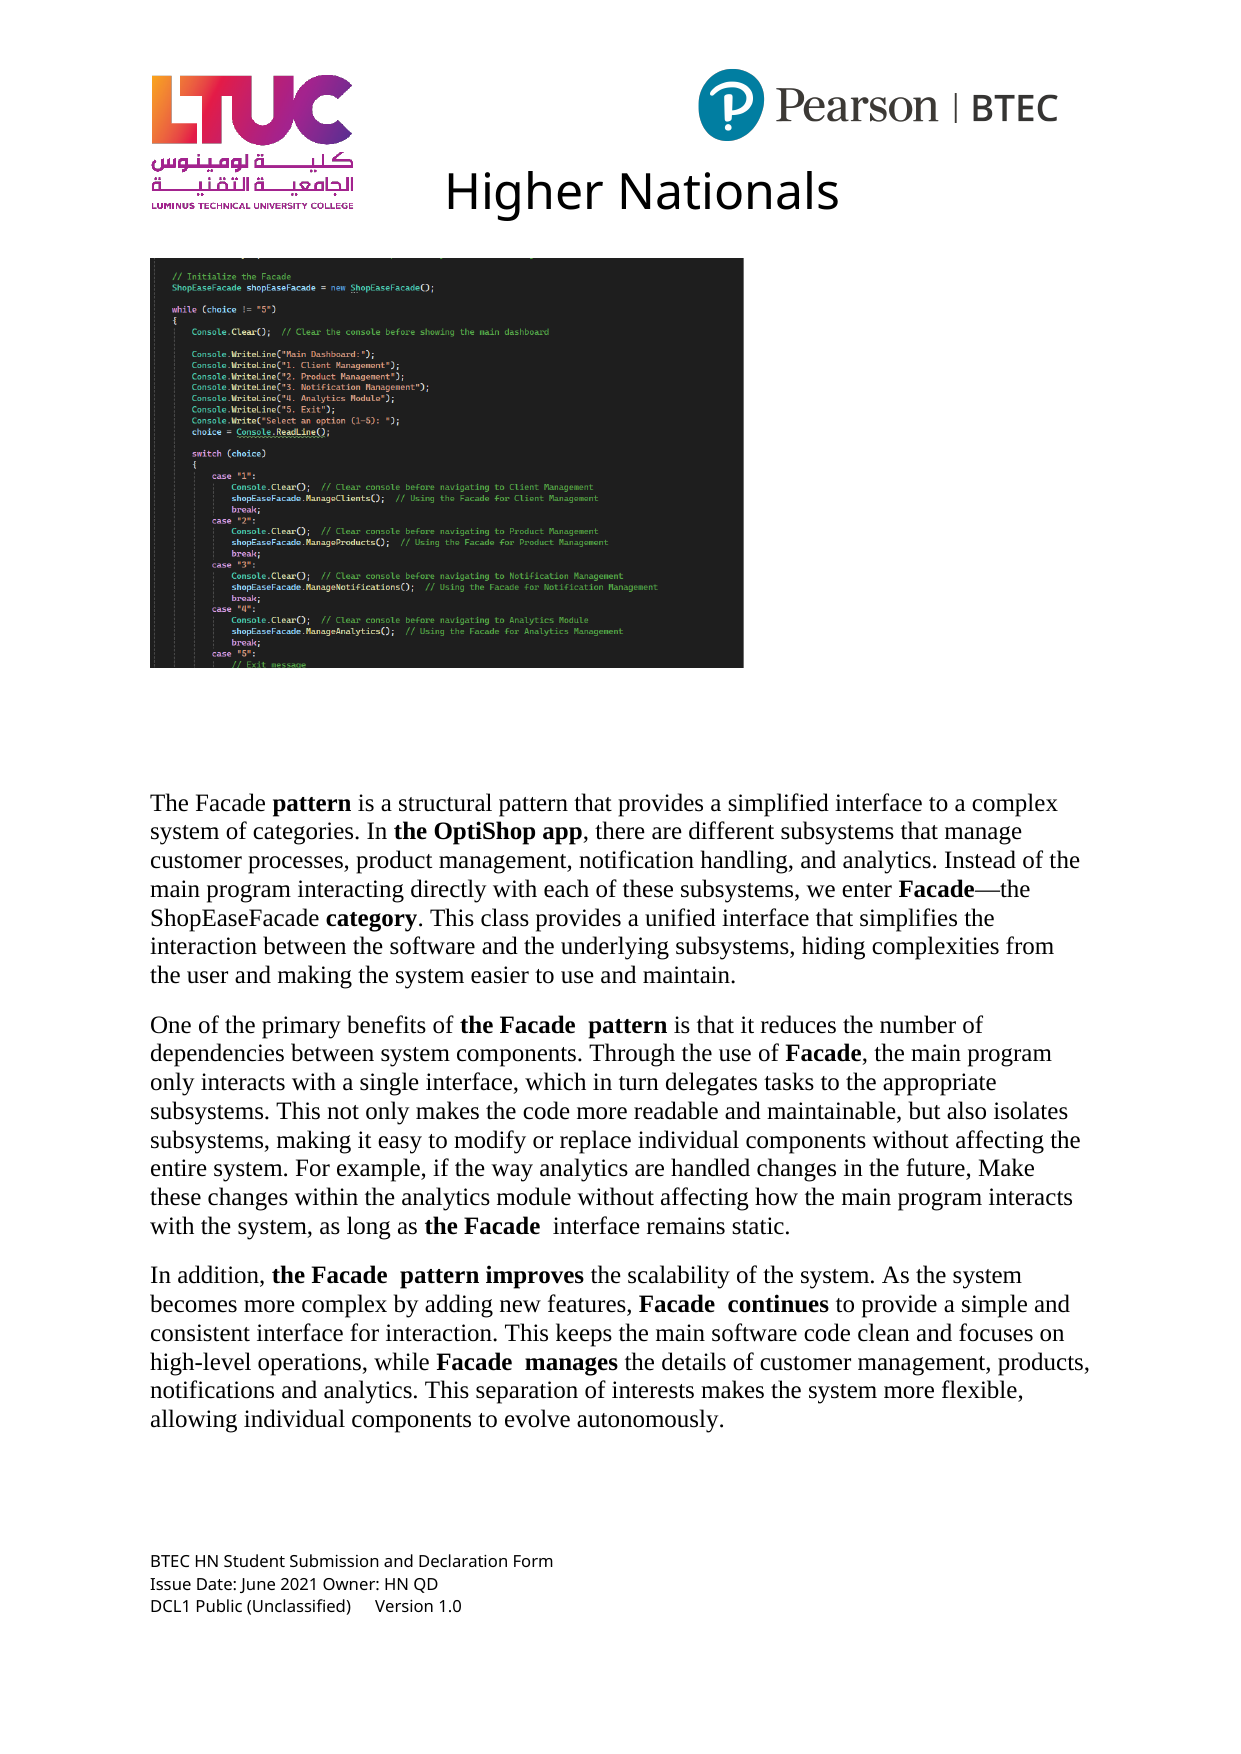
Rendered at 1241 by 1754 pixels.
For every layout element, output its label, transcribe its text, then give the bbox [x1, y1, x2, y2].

text In addition, the Facade pattern improves the scalability of the system. As the system becomes more complex by adding new features, Facade continues to provide a simple and consistent interface for interaction. This keeps the main software code clean and focuses on high-level operations, while Facade manages the details of customer management, products, notifications and analytics. This separation of interests makes the system more flexible, allowing individual components to evolve autonomously. [150, 1261, 1090, 1433]
picture [150, 258, 744, 668]
picture [150, 73, 354, 210]
text One of the primary benefits of the Facade pattern is that it reduces the number of dependencies between system components. Through the use of Facade, the main program only interacts with a single interface, which in turn delegates tasks to the appropriate subsystems. This not only makes the code more readable and maintainable, but also isolates subsystems, making it easy to modify or replace individual components without affecting the entire system. For example, if the way analytics are handled changes in the future, Make these changes within the analytics module without affecting how the main program interacts with the system, as long as the Facade interface remains static. [150, 1010, 1090, 1240]
picture [690, 61, 1069, 146]
text The Facade pattern is a structural pattern that provides a simplified interface to a complex system of categories. In the OptiShop app, there are different subsystems that manage customer processes, product management, notification handling, and analytics. Instead of the main program interacting directly with each of these subsystems, we enter Facade—the ShopEaseFacade category. This class provides a unified interface that simplifies the interaction between the software and the underlying subsystems, hiding complexities from the user and making the system easier to use and maintain. [150, 788, 1090, 989]
